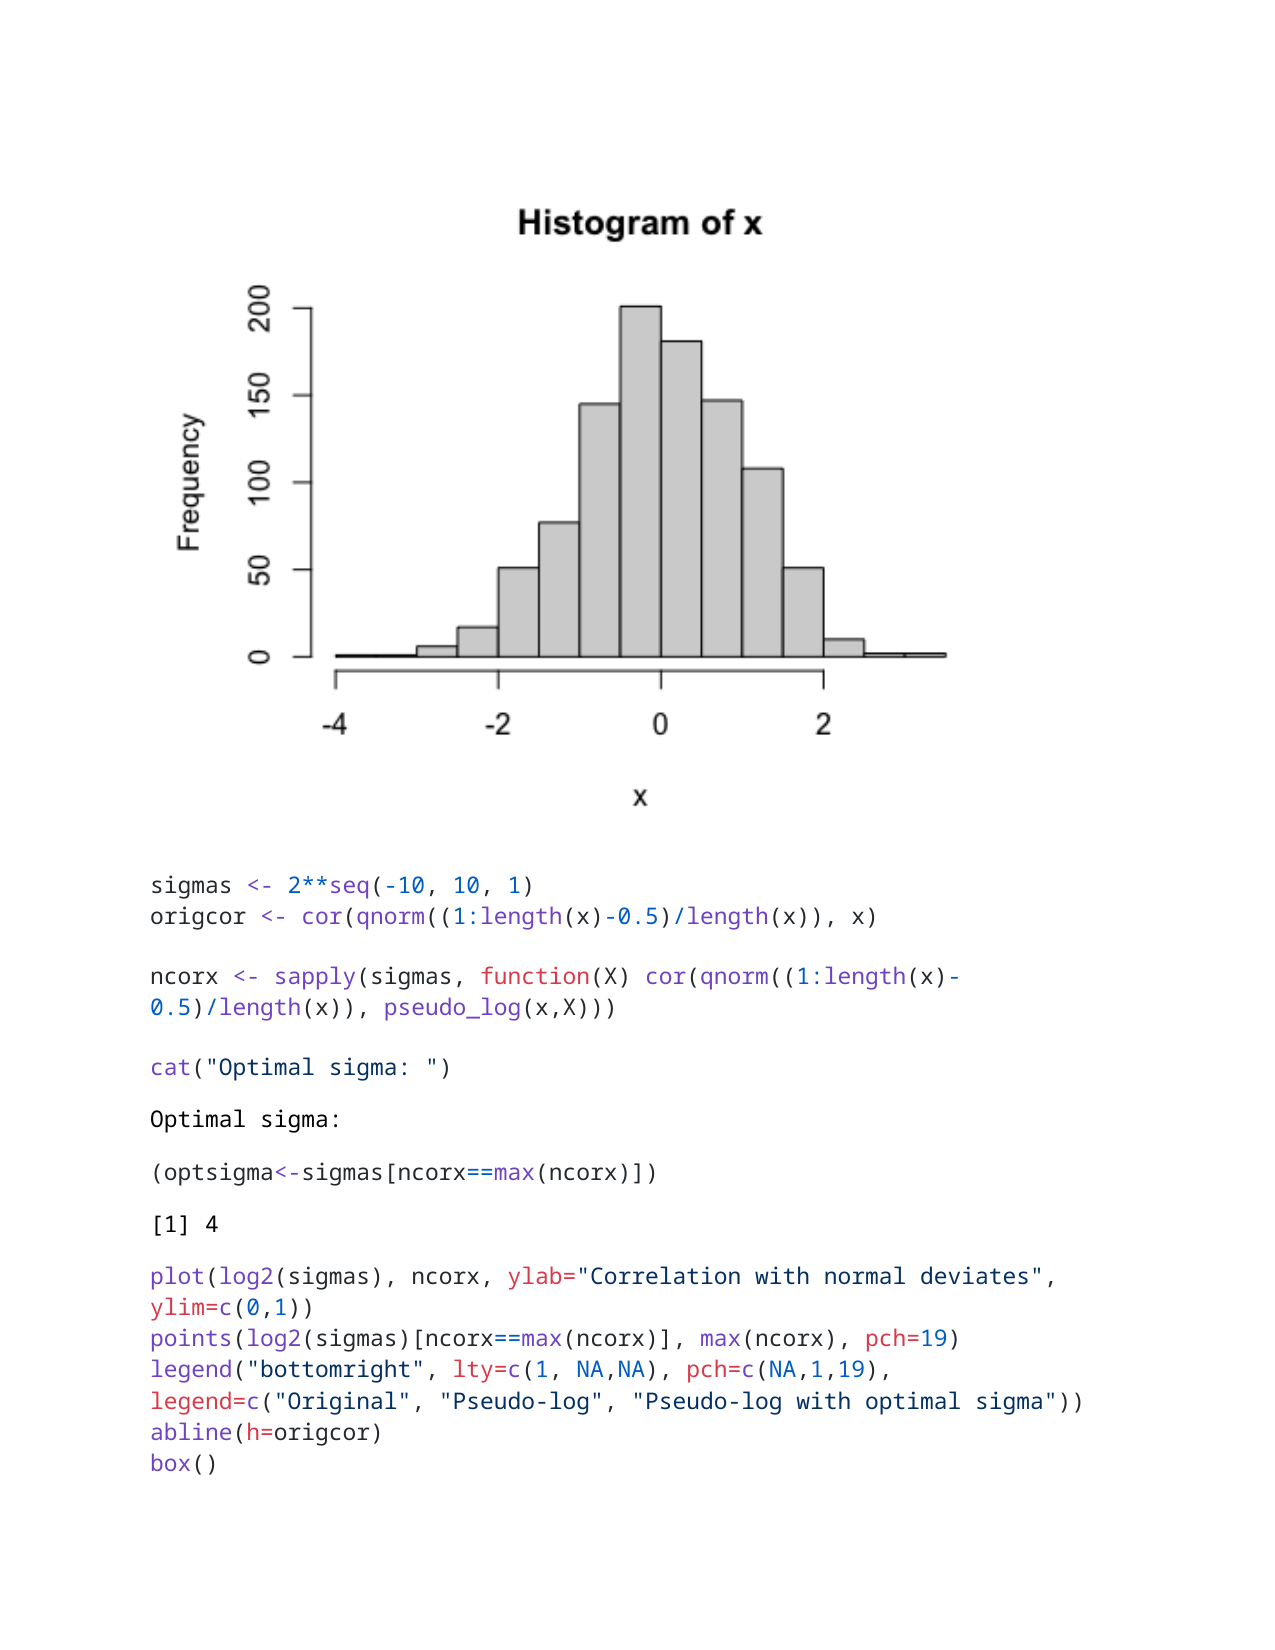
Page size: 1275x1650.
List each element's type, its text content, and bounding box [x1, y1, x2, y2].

picture [168, 150, 1044, 850]
text (optsigma<-sigmas[ncorx==max(ncorx)]) [150, 1155, 1125, 1187]
text [1] 4 [150, 1207, 1125, 1239]
text Optimal sigma: [150, 1103, 1125, 1134]
text plot(log2(sigmas), ncorx, ylab="Correlation with normal deviates", ylim=c(0,1)) points(log2(sigmas)[ncorx==max(ncorx)], max(ncorx), pch=19) legend("bottomright", lty=c(1, NA,NA), pch=c(NA,1,19), legend=c("Original", "Pseudo-log", "Pseudo-log with optimal sigma")) abline(h=origcor) box() [150, 1259, 1125, 1478]
text sigmas <- 2**seq(-10, 10, 1) origcor <- cor(qnorm((1:length(x)-0.5)/length(x)), x) ncorx <- sapply(sigmas, function(X) cor(qnorm((1:length(x)-0.5)/length(x)), pseudo_log(x,X))) cat("Optimal sigma: ") [150, 869, 1125, 1082]
